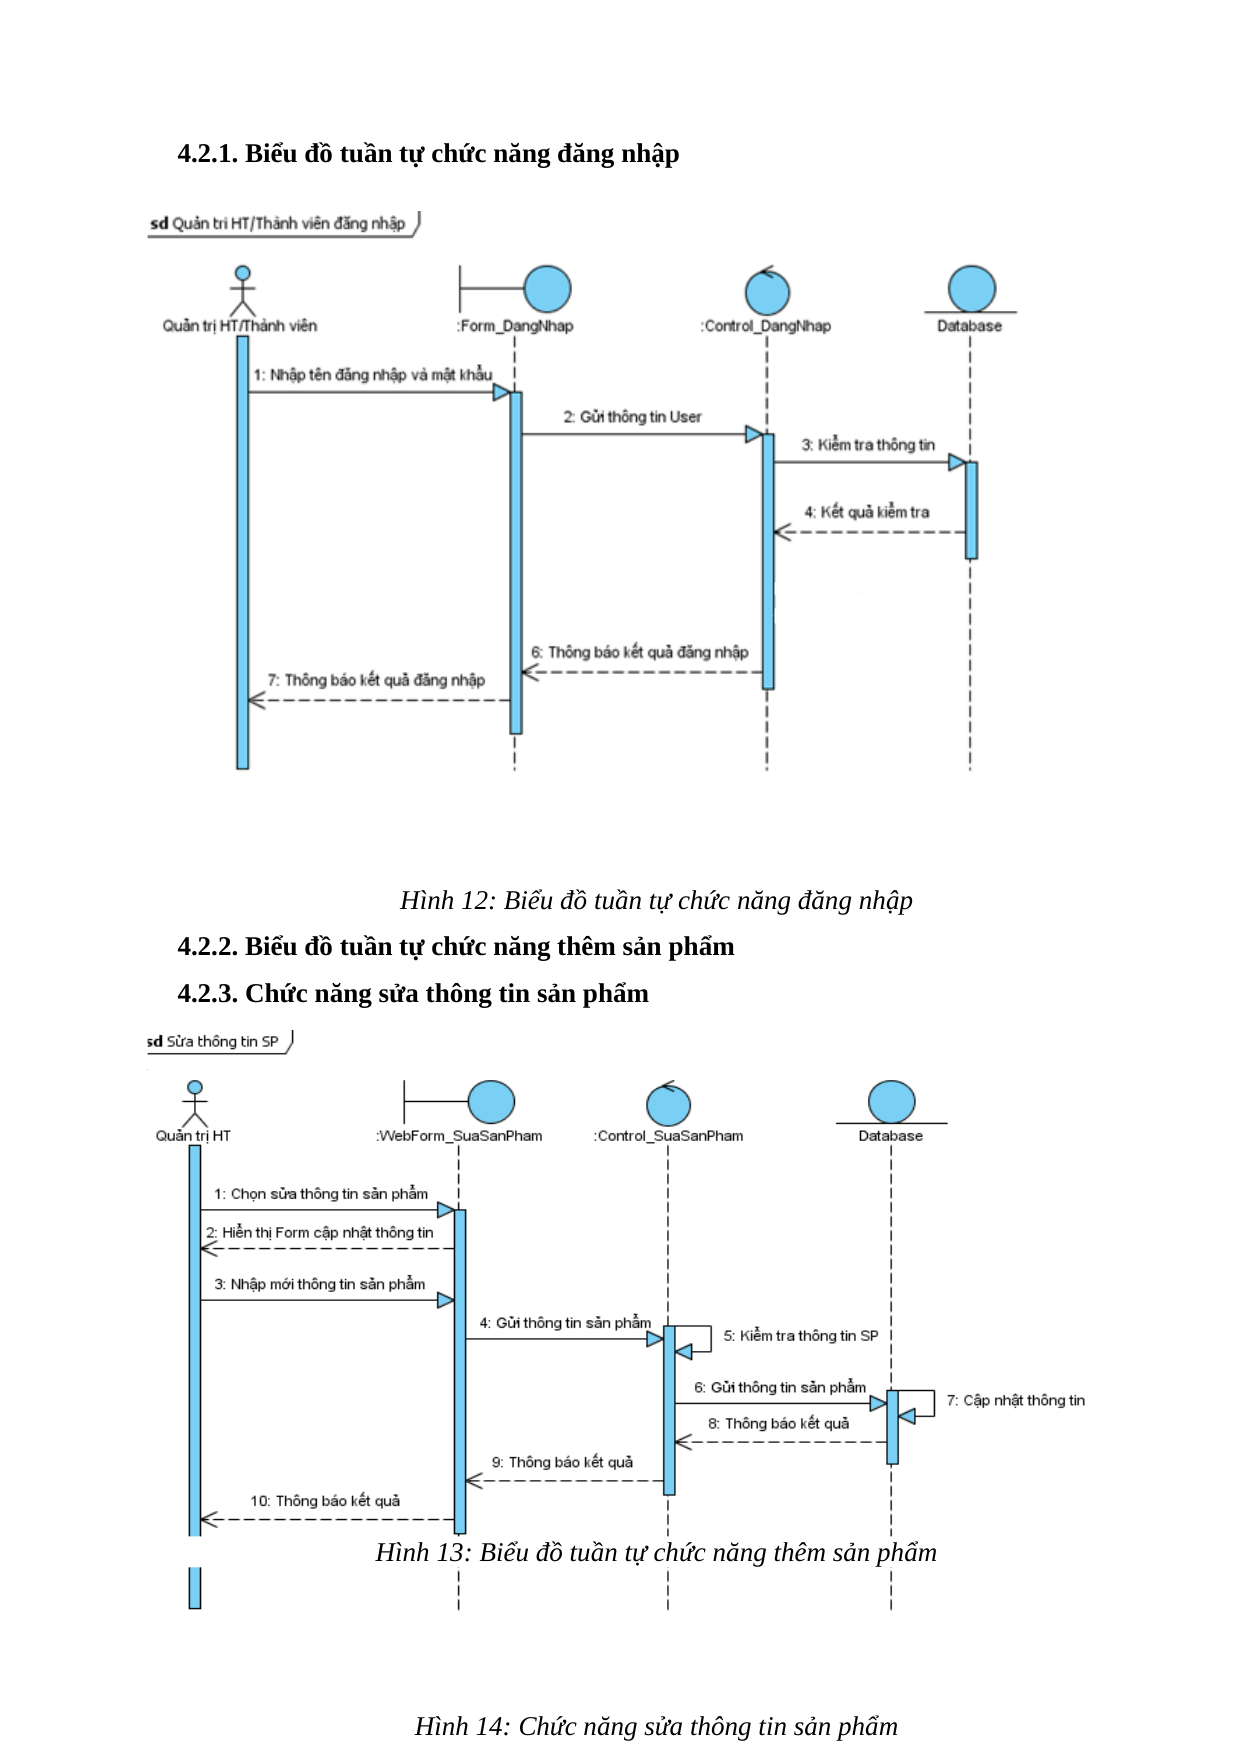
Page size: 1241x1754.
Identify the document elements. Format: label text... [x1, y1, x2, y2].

picture [147, 211, 1093, 875]
subtitle 4.2.3. Chức năng sửa thông tin sản phẩm [177, 977, 1122, 1008]
picture [147, 1030, 1093, 1536]
subtitle 4.2.1. Biểu đồ tuần tự chức năng đăng nhập [177, 137, 1122, 168]
picture [147, 1568, 1093, 1701]
